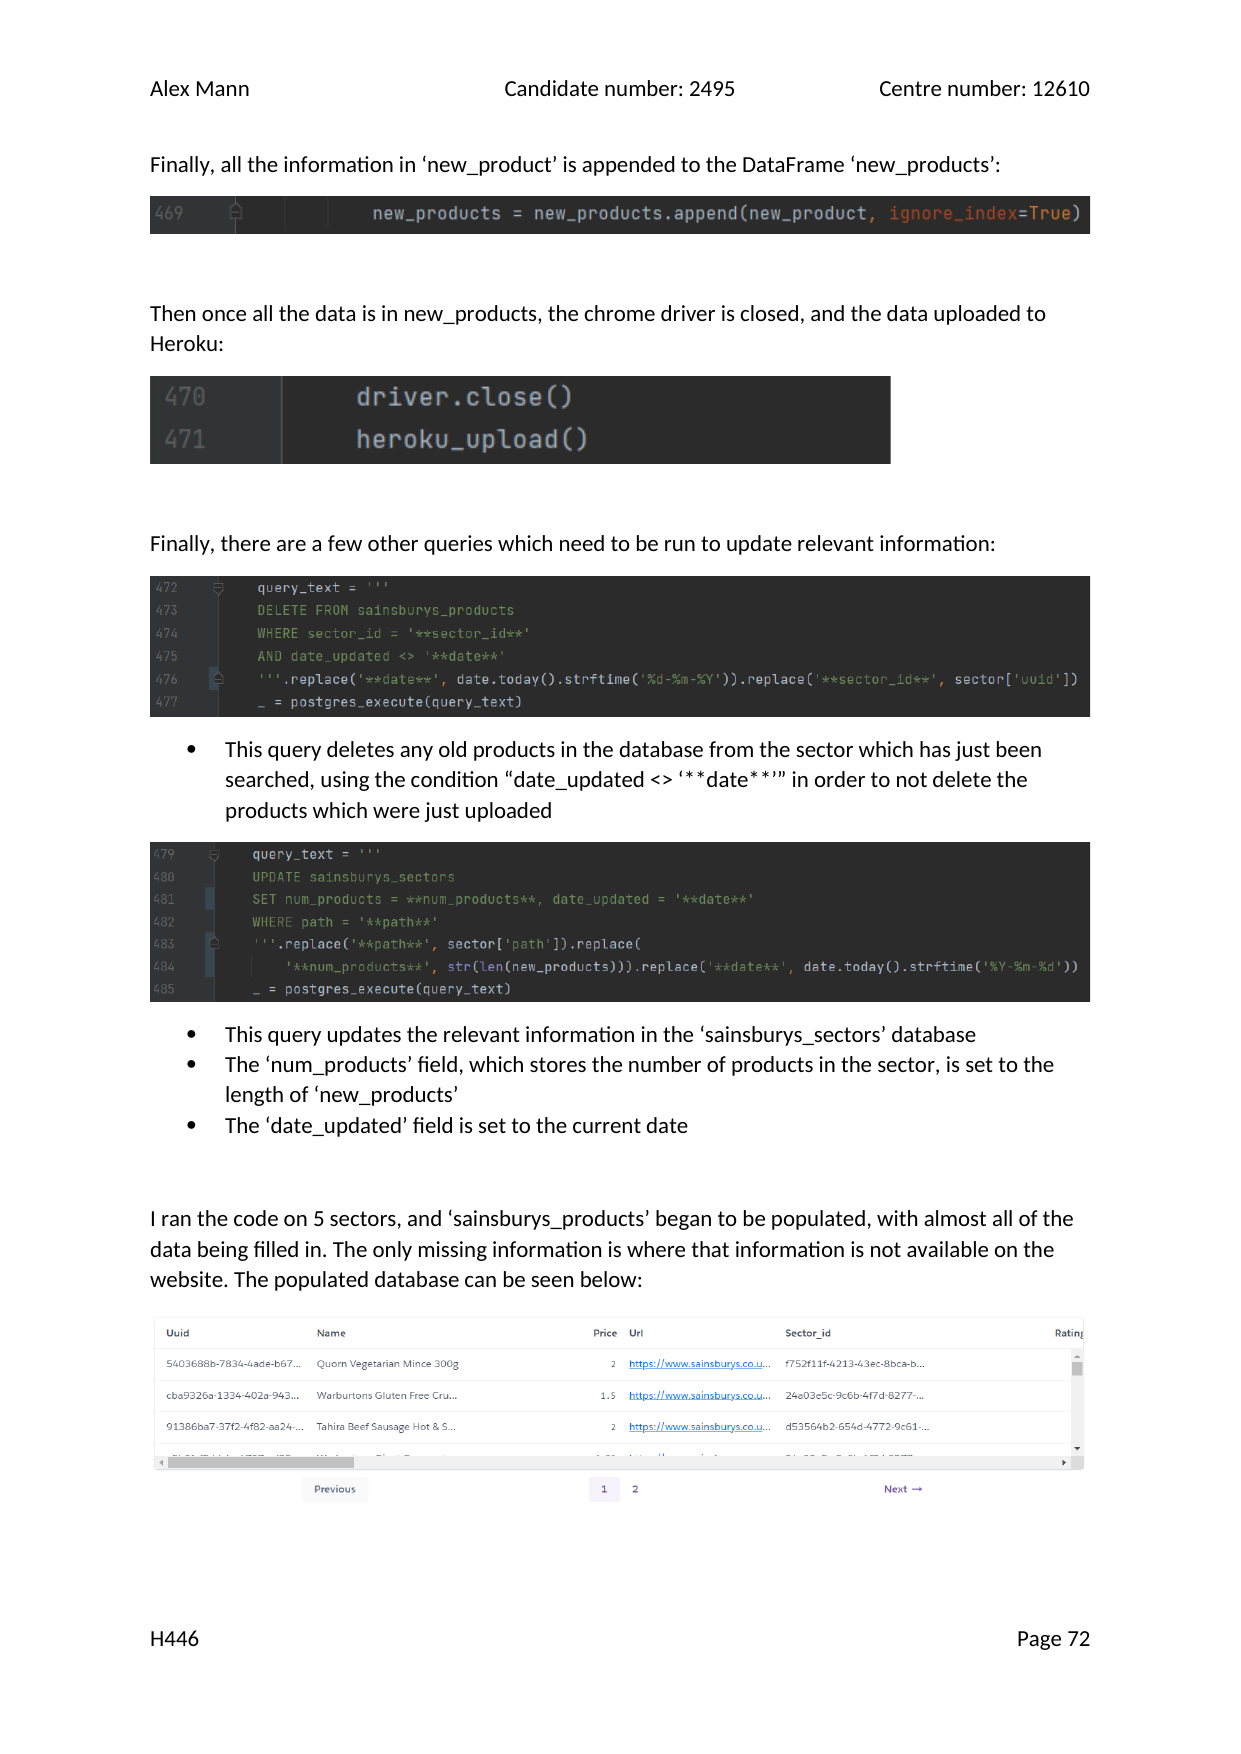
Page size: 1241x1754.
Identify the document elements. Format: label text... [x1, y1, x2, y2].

list The ‘date_updated’ field is set to the current date [187, 1111, 1090, 1139]
picture [150, 376, 891, 464]
picture [150, 576, 1091, 717]
text Finally, all the information in ‘new_product’ is appended to the DataFrame ‘new_products’: [150, 150, 1090, 178]
text I ran the code on 5 sectors, and ‘sainsburys_products’ began to be populated, with almost all of the data being filled in. The only missing information is where that information is not available on the website. The populated database can be seen below: [150, 1204, 1090, 1293]
picture [150, 196, 1091, 234]
picture [150, 1311, 1091, 1506]
picture [150, 842, 1091, 1002]
text Finally, there are a few other queries which need to be run to update relevant information: [150, 529, 1090, 557]
text Then once all the data is in new_products, the chrome driver is closed, and the data uploaded to Heroku: [150, 299, 1090, 357]
list This query updates the relevant information in the ‘sainsburys_sectors’ database [187, 1020, 1090, 1048]
list This query deletes any old products in the database from the sector which has just been searched, using the condition “date_updated <> ‘**date**’” in order to not delete the products which were just uploaded [187, 735, 1090, 824]
list The ‘num_products’ field, which stores the number of products in the sector, is set to the length of ‘new_products’ [187, 1050, 1090, 1109]
